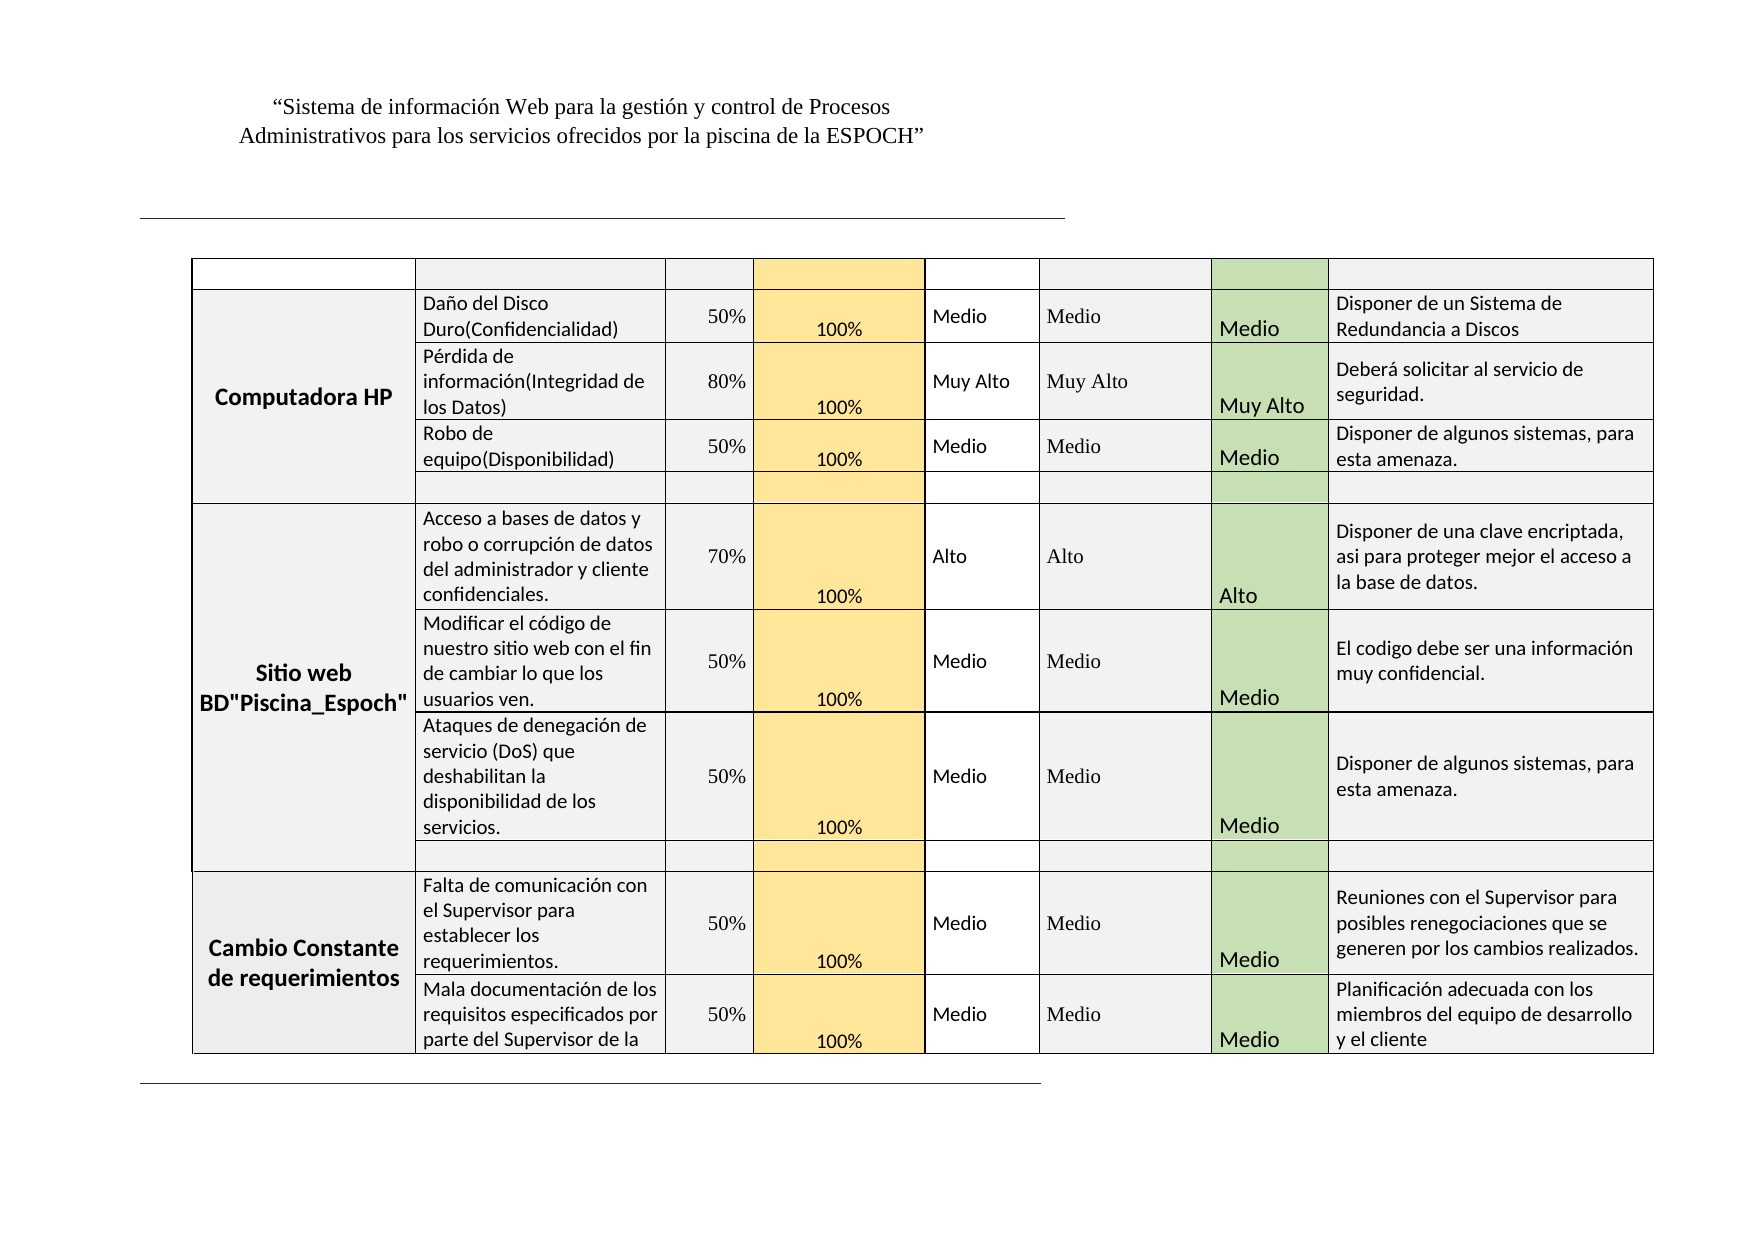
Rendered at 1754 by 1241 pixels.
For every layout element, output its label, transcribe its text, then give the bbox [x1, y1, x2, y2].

table_cell 50% [666, 713, 753, 839]
table_cell [666, 472, 753, 502]
table_cell Medio [1040, 420, 1211, 471]
table_cell Disponer de algunos sistemas, para esta amenaza. [1329, 420, 1653, 471]
table_cell Disponer de un Sistema de Redundancia a Discos [1329, 290, 1653, 342]
table_cell [754, 259, 924, 289]
table_cell Cambio Constante de requerimientos [193, 872, 415, 1053]
table_cell Medio [1040, 713, 1211, 839]
table_cell 100% [754, 504, 924, 609]
table_cell [666, 841, 753, 871]
table_cell Reuniones con el Supervisor para posibles renegociaciones que se generen por los cambios realizados. [1329, 872, 1653, 973]
table_cell [1040, 259, 1211, 289]
table_cell Muy Alto [926, 343, 1039, 419]
table_cell [1040, 472, 1211, 502]
table_cell Muy Alto [1040, 343, 1211, 419]
table_cell 100% [754, 343, 924, 419]
table_cell 50% [666, 872, 753, 973]
table_cell Disponer de una clave encriptada, asi para proteger mejor el acceso a la base de datos. [1329, 504, 1653, 609]
table_cell Robo de equipo(Disponibilidad) [416, 420, 665, 471]
table_cell Medio [1040, 975, 1211, 1053]
table_cell Falta de comunicación con el Supervisor para establecer los requerimientos. [416, 872, 665, 973]
table_cell 100% [754, 872, 924, 973]
table_cell [1329, 472, 1653, 502]
table_cell Medio [926, 975, 1039, 1053]
table_cell [1212, 259, 1328, 289]
table_cell Medio [1212, 975, 1328, 1053]
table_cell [1329, 975, 1653, 1053]
table_cell 50% [666, 290, 753, 342]
table_cell 80% [666, 343, 753, 419]
table_cell El codigo debe ser una información muy confidencial. [1329, 610, 1653, 711]
table_cell 100% [754, 290, 924, 342]
table_cell 100% [754, 610, 924, 711]
table_cell 70% [666, 504, 753, 609]
table_cell [1329, 841, 1653, 871]
table_cell Ataques de denegación de servicio (DoS) que deshabilitan la disponibilidad de los servicios. [416, 713, 665, 839]
table_cell Deberá solicitar al servicio de seguridad. [1329, 343, 1653, 419]
table_cell [1329, 259, 1653, 289]
table_cell Pérdida de información(Integridad de los Datos) [416, 343, 665, 419]
table_cell Medio [926, 872, 1039, 973]
table_cell Alto [1212, 504, 1328, 609]
table_cell Medio [926, 610, 1039, 711]
table_cell [926, 472, 1039, 502]
table_cell Medio [1212, 872, 1328, 973]
table_cell [416, 472, 665, 502]
table_cell [754, 472, 924, 502]
table_cell Muy Alto [1212, 343, 1328, 419]
table_cell [1040, 841, 1211, 871]
table_cell Medio [1040, 610, 1211, 711]
table_cell [926, 841, 1039, 871]
table_cell 100% [754, 975, 924, 1053]
table_cell Medio [1212, 420, 1328, 471]
table_cell Medio [1212, 610, 1328, 711]
table_cell Medio [926, 713, 1039, 839]
table_cell Sitio web BD"Piscina_Espoch" [193, 504, 415, 871]
table_cell Medio [1212, 713, 1328, 839]
table_cell Medio [926, 420, 1039, 471]
table_cell 100% [754, 713, 924, 839]
table_cell [926, 259, 1039, 289]
table_cell [416, 259, 665, 289]
table_cell Medio [1040, 290, 1211, 342]
table_cell 50% [666, 975, 753, 1053]
table_cell 50% [666, 610, 753, 711]
table_cell Disponer de algunos sistemas, para esta amenaza. [1329, 713, 1653, 839]
table_cell Acceso a bases de datos y robo o corrupción de datos del administrador y cliente confidenciales. [416, 504, 665, 609]
table_cell [1212, 472, 1328, 502]
table_cell 50% [666, 420, 753, 471]
table_cell Alto [1040, 504, 1211, 609]
table_cell [666, 259, 753, 289]
table_cell 100% [754, 420, 924, 471]
table_cell Computadora HP [193, 290, 415, 502]
table_cell Medio [1212, 290, 1328, 342]
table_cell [416, 975, 665, 1053]
table_cell Daño del Disco Duro(Confidencialidad) [416, 290, 665, 342]
table_cell Medio [926, 290, 1039, 342]
table_cell [416, 841, 665, 871]
table_cell Alto [926, 504, 1039, 609]
table_cell Medio [1040, 872, 1211, 973]
table_cell [754, 841, 924, 871]
table_cell Modificar el código de nuestro sitio web con el fin de cambiar lo que los usuarios ven. [416, 610, 665, 711]
table_cell [1212, 841, 1328, 871]
